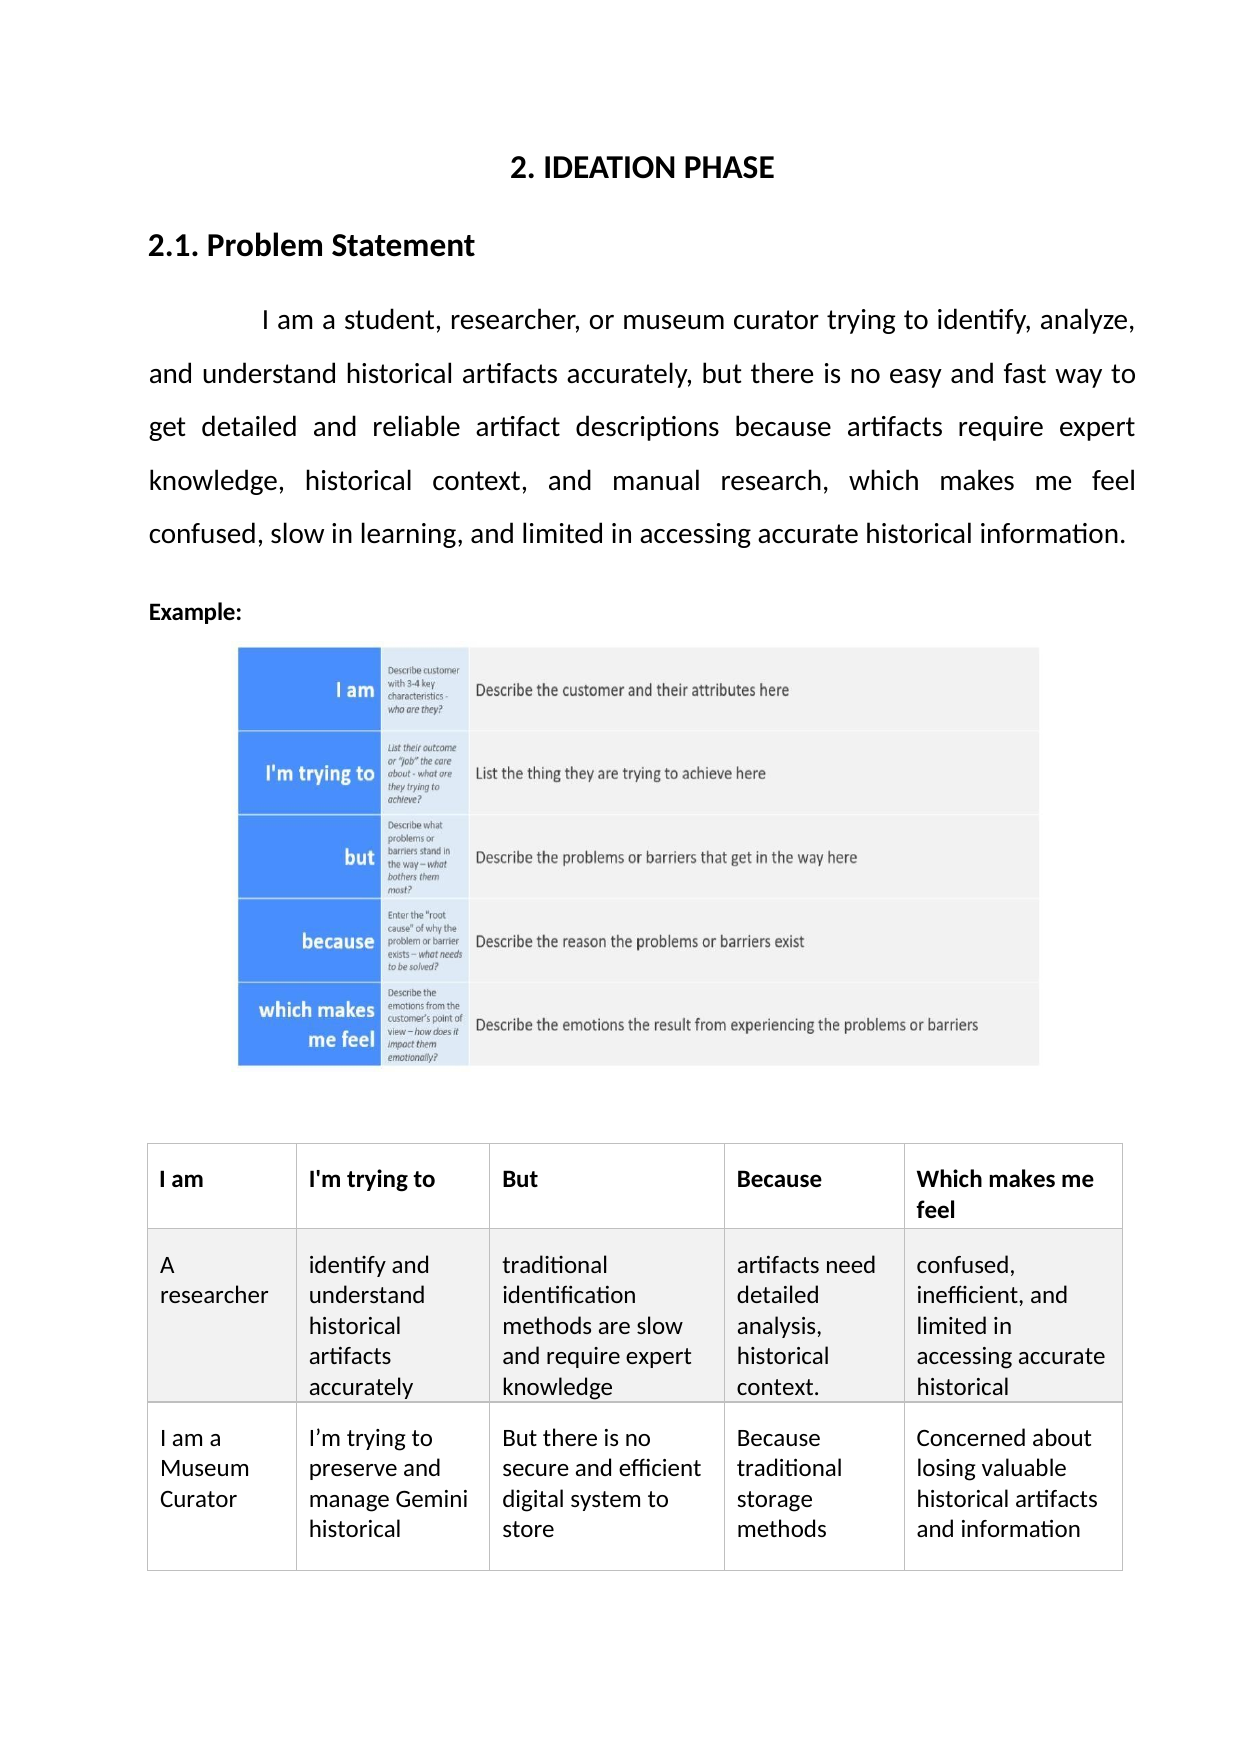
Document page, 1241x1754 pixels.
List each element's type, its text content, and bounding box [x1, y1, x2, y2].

text Example: [148, 597, 1137, 627]
picture [231, 641, 1043, 1072]
text 2.1. Problem Statement [148, 223, 1137, 264]
table_cell I’m trying to preserve and manage Gemini historical [297, 1403, 489, 1570]
table_header I am [148, 1144, 296, 1228]
table_cell artifacts need detailed analysis, historical context. [725, 1229, 904, 1401]
table_cell Concerned about losing valuable historical artifacts and information [905, 1403, 1122, 1570]
table_cell I am a Museum Curator [148, 1403, 296, 1570]
table_header But [490, 1144, 724, 1228]
text 2. IDEATION PHASE [148, 146, 1137, 187]
table_cell identify and understand historical artifacts accurately [297, 1229, 489, 1401]
table_cell But there is no secure and efficient digital system to store [490, 1403, 724, 1570]
table_cell A researcher [148, 1229, 296, 1401]
table_cell traditional identification methods are slow and require expert knowledge [490, 1229, 724, 1401]
table_header I'm trying to [297, 1144, 489, 1228]
table_header Which makes me feel [905, 1144, 1122, 1228]
table_header Because [725, 1144, 904, 1228]
table_cell confused, inefficient, and limited in accessing accurate historical [905, 1229, 1122, 1401]
table_cell Because traditional storage methods [725, 1403, 904, 1570]
text I am a student, researcher, or museum curator trying to identify, analyze, and understand historical artifacts accurately, but there is no easy and fast way to get detailed and reliable artifact descriptions because artifacts require expert knowledge, historical context, and manual research, which makes me feel confused, slow in learning, and limited in accessing accurate historical information. [148, 301, 1137, 551]
